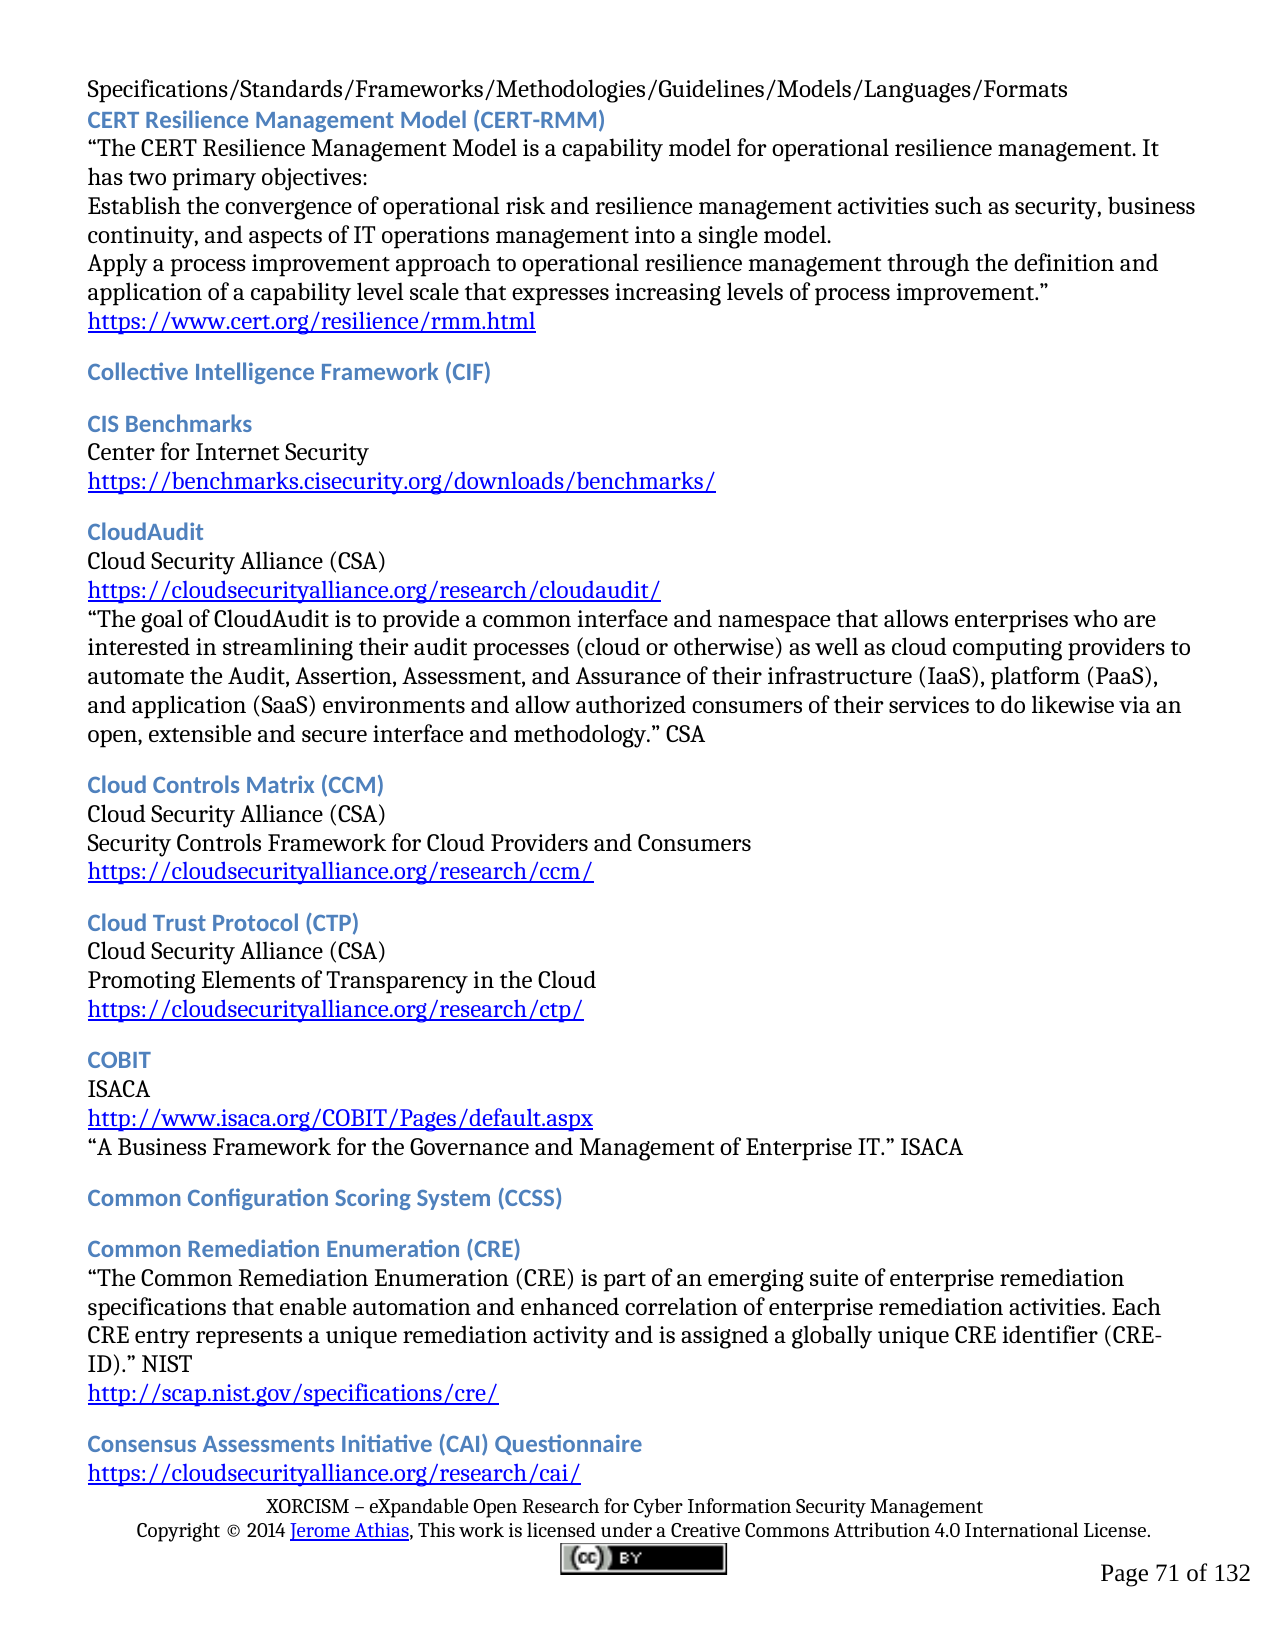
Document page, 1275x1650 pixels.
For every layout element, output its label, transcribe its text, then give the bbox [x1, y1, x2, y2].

picture [560, 1543, 728, 1575]
text https://www.cert.org/resilience/rmm.html [87, 307, 1200, 336]
text “The goal of CloudAudit is to provide a common interface and namespace that allows enterprises who are interested in streamlining their audit processes (cloud or otherwise) as well as cloud computing providers to automate the Audit, Assertion, Assessment, and Assurance of their infrastructure (IaaS), platform (PaaS), and application (SaaS) environments and allow authorized consumers of their services to do likewise via an open, extensible and secure interface and methodology.” CSA [87, 604, 1200, 748]
text Security Controls Framework for Cloud Providers and Consumers [87, 828, 1200, 857]
text https://cloudsecurityalliance.org/research/cai/ [87, 1459, 1200, 1488]
subtitle Collective Intelligence Framework (CIF) [87, 356, 1200, 387]
subtitle CIS Benchmarks [87, 408, 1200, 438]
subtitle CloudAudit [87, 517, 1200, 547]
text “The Common Remediation Enumeration (CRE) is part of an emerging suite of enterprise remediation specifications that enable automation and enhanced correlation of enterprise remediation activities. Each CRE entry represents a unique remediation activity and is assigned a globally unique CRE identifier (CRE-ID).” NIST [87, 1264, 1200, 1379]
text https://cloudsecurityalliance.org/research/ccm/ [87, 857, 1200, 886]
text Promoting Elements of Transparency in the Cloud [87, 966, 1200, 995]
text Cloud Security Alliance (CSA) [87, 800, 1200, 828]
text https://cloudsecurityalliance.org/research/cloudaudit/ [87, 576, 1200, 604]
text Establish the convergence of operational risk and resilience management activities such as security, business continuity, and aspects of IT operations management into a single model. [87, 192, 1200, 249]
subtitle Cloud Trust Protocol (CTP) [87, 907, 1200, 937]
subtitle Common Remediation Enumeration (CRE) [87, 1233, 1200, 1264]
text http://scap.nist.gov/specifications/cre/ [87, 1379, 1200, 1408]
text Cloud Security Alliance (CSA) [87, 547, 1200, 576]
text https://benchmarks.cisecurity.org/downloads/benchmarks/ [87, 467, 1200, 496]
subtitle CERT Resilience Management Model (CERT-RMM) [87, 104, 1200, 134]
text http://www.isaca.org/COBIT/Pages/default.aspx [87, 1104, 1200, 1132]
text https://cloudsecurityalliance.org/research/ctp/ [87, 995, 1200, 1023]
text “The CERT Resilience Management Model is a capability model for operational resilience management. It has two primary objectives: [87, 134, 1200, 192]
subtitle Consensus Assessments Initiative (CAI) Questionnaire [87, 1428, 1200, 1459]
text ISACA [87, 1075, 1200, 1104]
subtitle Cloud Controls Matrix (CCM) [87, 769, 1200, 800]
text “A Business Framework for the Governance and Management of Enterprise IT.” ISACA [87, 1132, 1200, 1161]
text Cloud Security Alliance (CSA) [87, 937, 1200, 966]
subtitle Common Configuration Scoring System (CCSS) [87, 1182, 1200, 1212]
subtitle COBIT [87, 1044, 1200, 1075]
text Center for Internet Security [87, 438, 1200, 467]
text Apply a process improvement approach to operational resilience management through the definition and application of a capability level scale that expresses increasing levels of process improvement.” [87, 249, 1200, 307]
